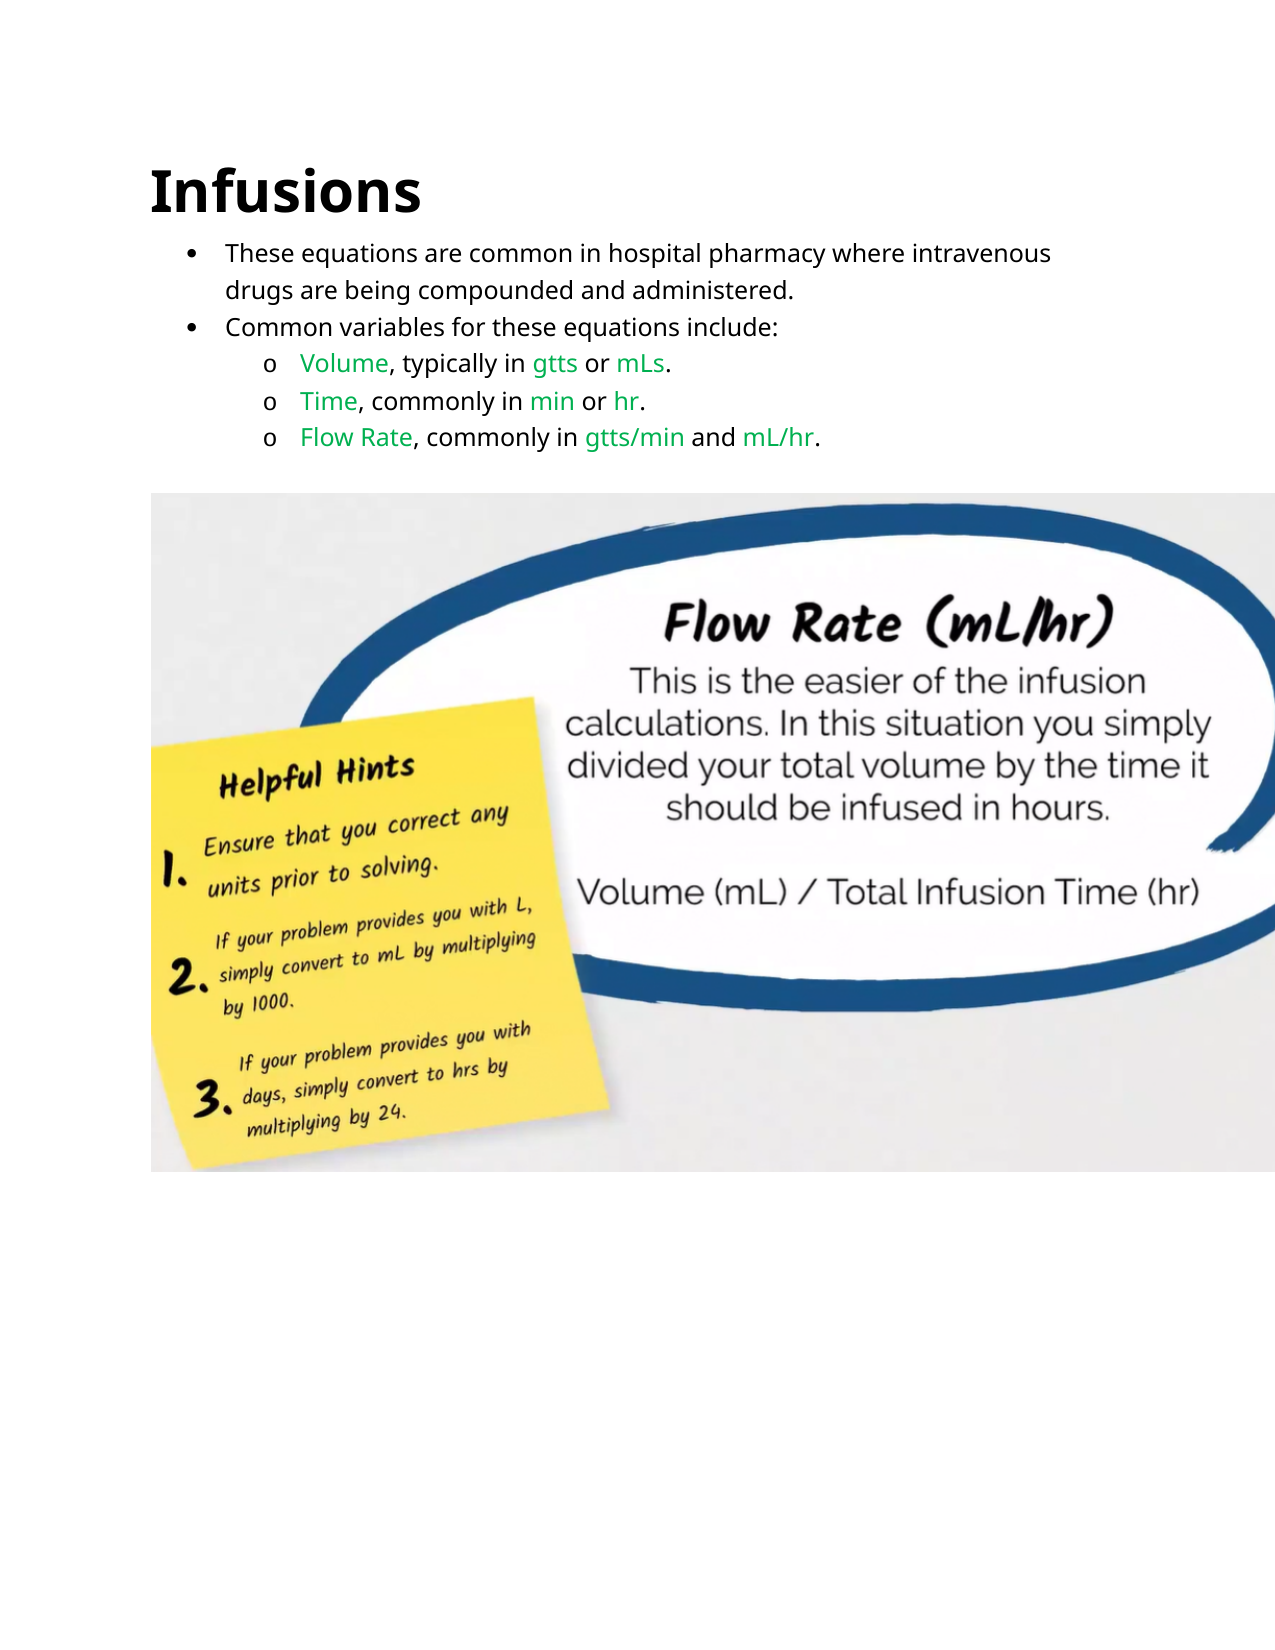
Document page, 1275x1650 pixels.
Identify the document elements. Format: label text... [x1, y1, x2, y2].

list Time, commonly in min or hr. [262, 383, 1125, 417]
list These equations are common in hospital pharmacy where intravenous drugs are being compounded and administered. [187, 236, 1125, 307]
list Volume, typically in gtts or mLs. [262, 346, 1125, 380]
text Infusions [150, 150, 1125, 229]
list Common variables for these equations include: [187, 309, 1125, 343]
picture [150, 493, 1275, 1172]
list Flow Rate, commonly in gtts/min and mL/hr. [262, 420, 1125, 454]
